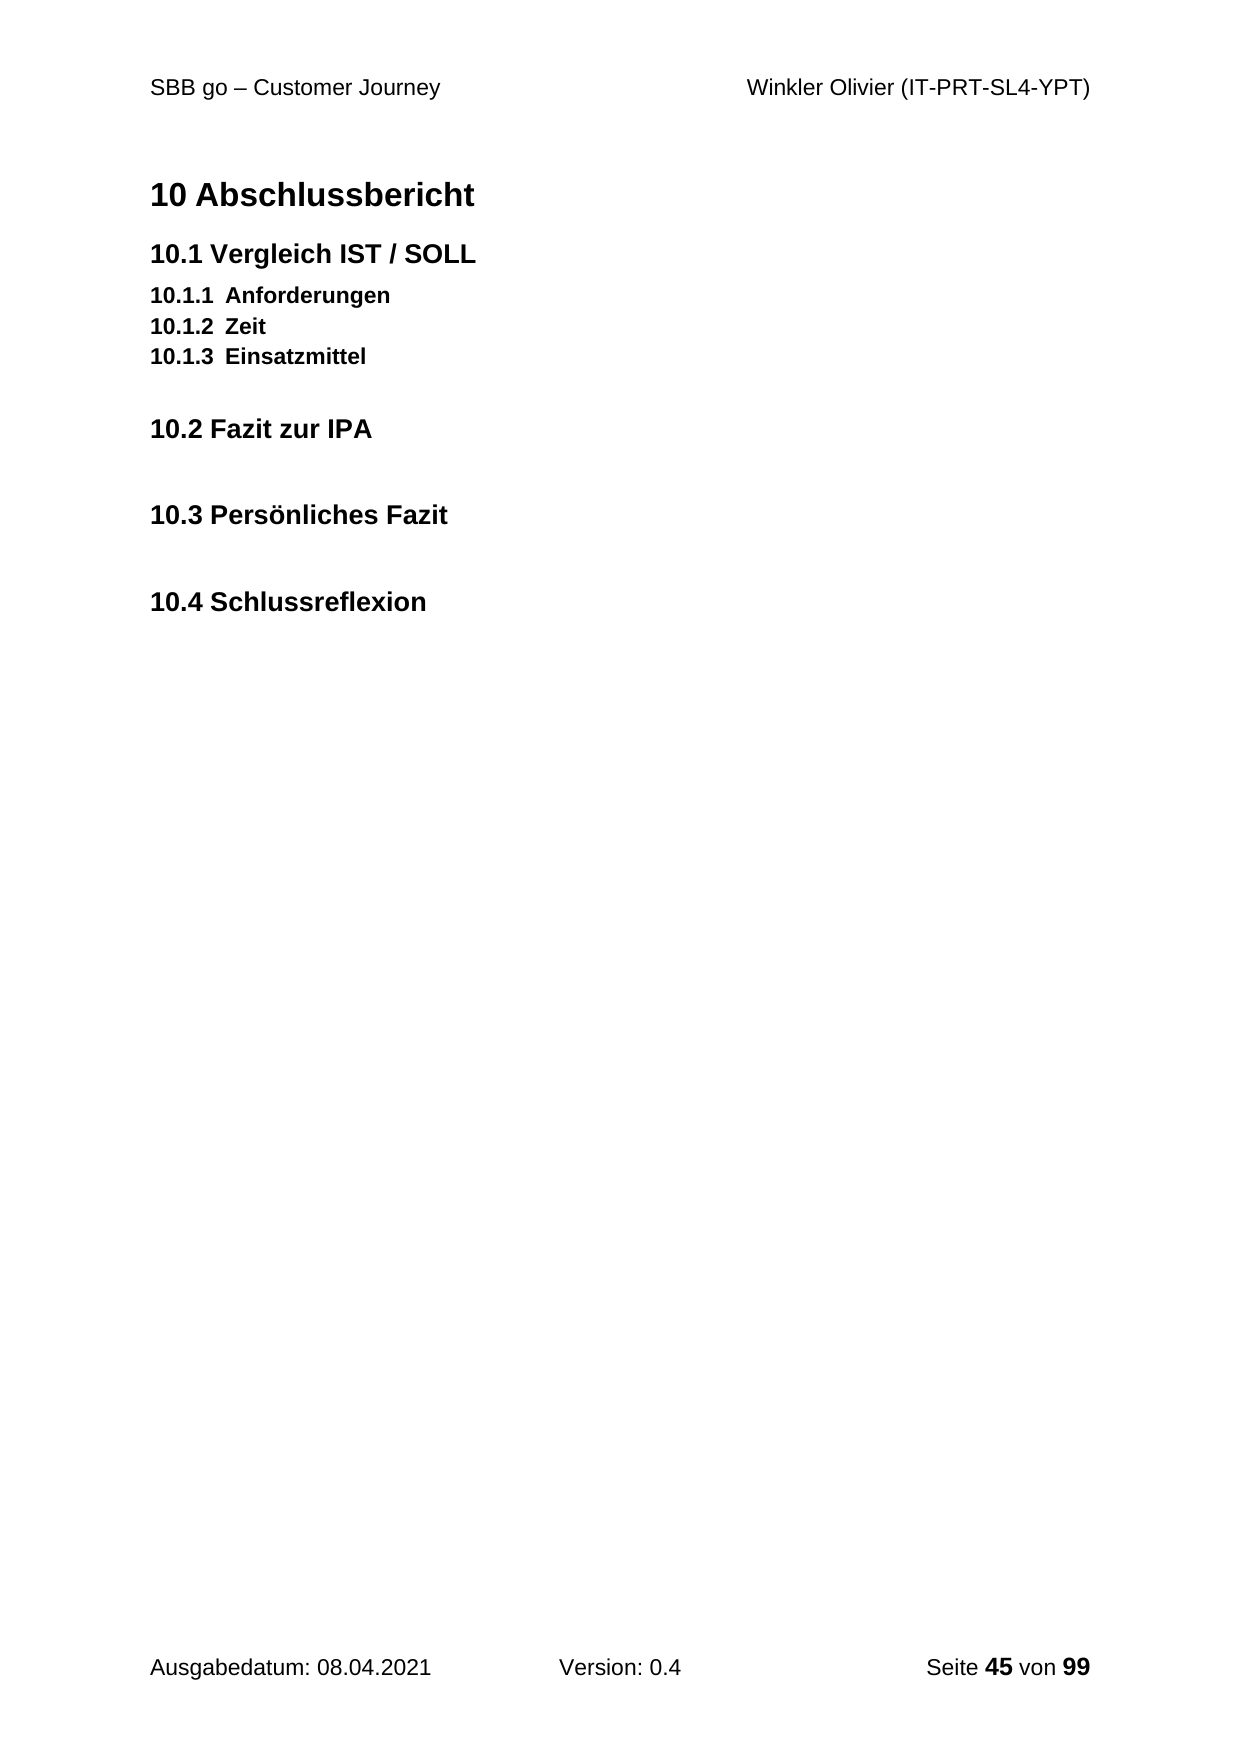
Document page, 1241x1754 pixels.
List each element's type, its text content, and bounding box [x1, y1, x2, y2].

subtitle Persönliches Fazit [150, 499, 1090, 531]
subtitle Abschlussbericht [150, 175, 1090, 213]
subtitle Einsatzmittel [150, 343, 1090, 369]
subtitle Fazit zur IPA [150, 413, 1090, 444]
subtitle Anforderungen [150, 282, 1090, 308]
subtitle Zeit [150, 313, 1090, 339]
subtitle Vergleich IST / SOLL [150, 238, 1090, 270]
subtitle Schlussreflexion [150, 586, 1090, 617]
